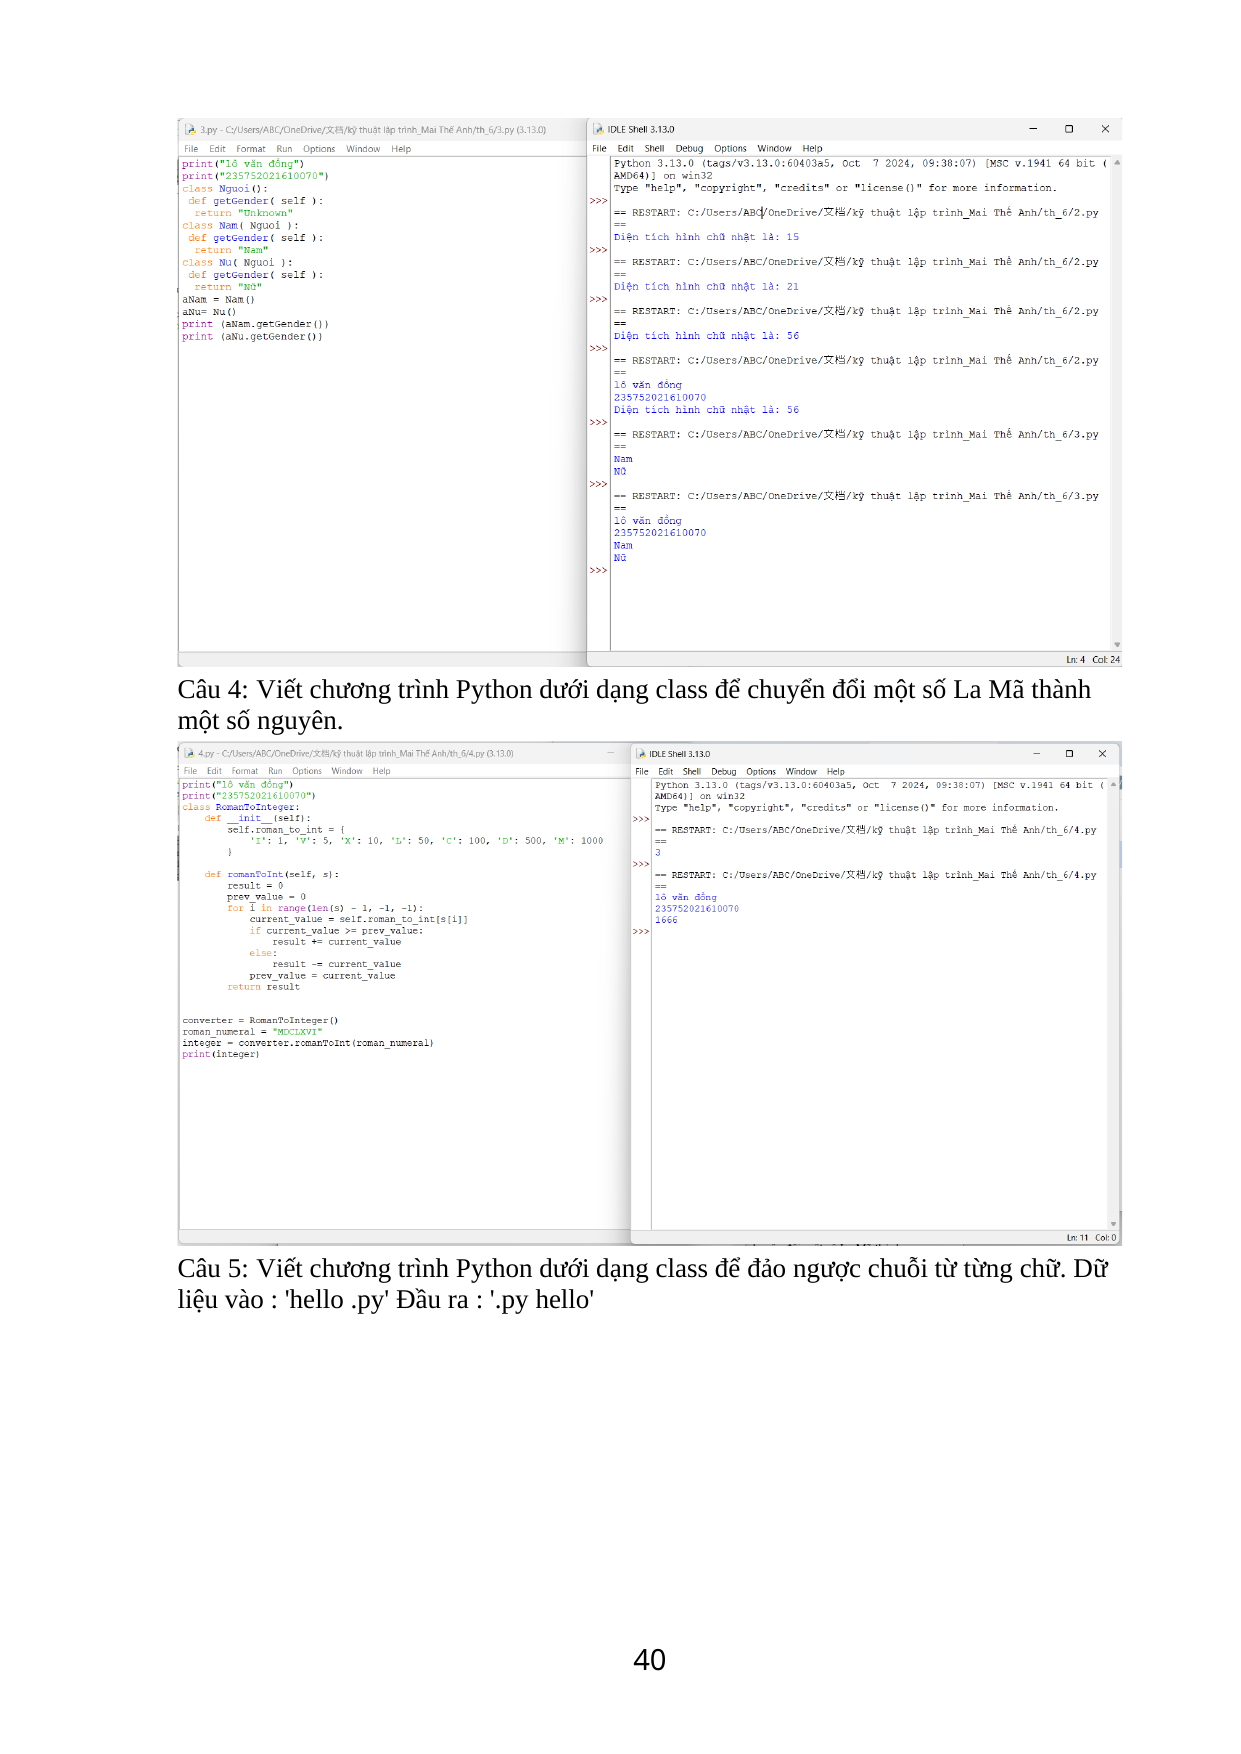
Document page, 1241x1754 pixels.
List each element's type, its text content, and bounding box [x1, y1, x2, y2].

picture [177, 118, 1123, 667]
picture [177, 741, 1123, 1246]
text Câu 5: Viết chương trình Python dưới dạng class để đảo ngược chuỗi từ từng chữ. Dữ liệu vào : 'hello .py' Đầu ra : '.py hello' [177, 1252, 1122, 1314]
text Câu 4: Viết chương trình Python dưới dạng class để chuyển đổi một số La Mã thành một số nguyên. [177, 673, 1122, 736]
